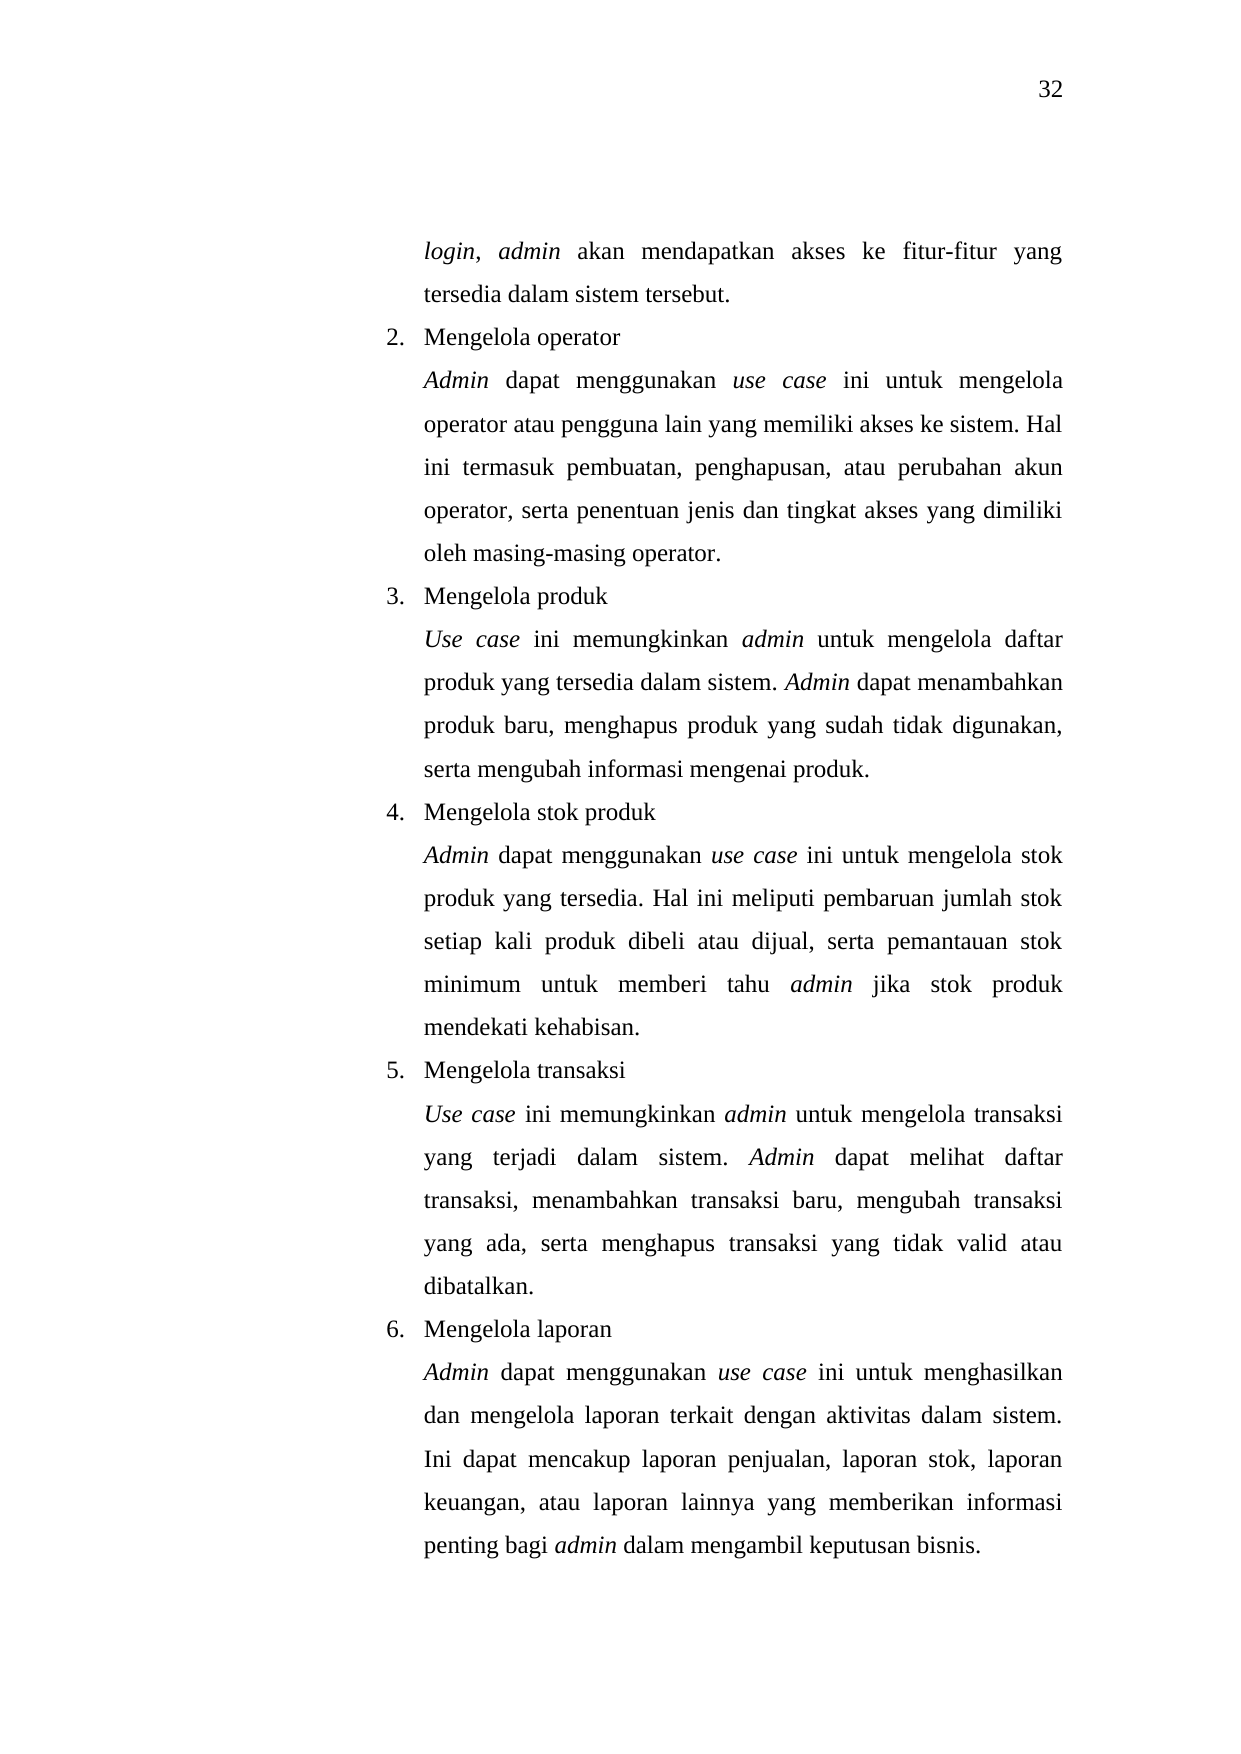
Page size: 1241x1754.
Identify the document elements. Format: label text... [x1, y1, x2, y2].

list Use case ini memungkinkan admin untuk mengelola transaksi yang terjadi dalam sistem. Admin dapat melihat daftar transaksi, menambahkan transaksi baru, mengubah transaksi yang ada, serta menghapus transaksi yang tidak valid atau dibatalkan. [424, 1099, 1063, 1300]
list Mengelola stok produk [386, 797, 1063, 826]
list Use case ini memungkinkan admin untuk mengelola daftar produk yang tersedia dalam sistem. Admin dapat menambahkan produk baru, menghapus produk yang sudah tidak digunakan, serta mengubah informasi mengenai produk. [424, 624, 1063, 782]
list Mengelola operator [386, 322, 1063, 351]
list Admin dapat menggunakan use case ini untuk menghasilkan dan mengelola laporan terkait dengan aktivitas dalam sistem. Ini dapat mencakup laporan penjualan, laporan stok, laporan keuangan, atau laporan lainnya yang memberikan informasi penting bagi admin dalam mengambil keputusan bisnis. [424, 1357, 1063, 1559]
list Admin dapat menggunakan use case ini untuk mengelola stok produk yang tersedia. Hal ini meliputi pembaruan jumlah stok setiap kali produk dibeli atau dijual, serta pemantauan stok minimum untuk memberi tahu admin jika stok produk mendekati kehabisan. [424, 840, 1063, 1041]
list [424, 236, 1063, 308]
list Admin dapat menggunakan use case ini untuk mengelola operator atau pengguna lain yang memiliki akses ke sistem. Hal ini termasuk pembuatan, penghapusan, atau perubahan akun operator, serta penentuan jenis dan tingkat akses yang dimiliki oleh masing-masing operator. [424, 366, 1063, 567]
list Mengelola produk [386, 581, 1063, 610]
list Mengelola laporan [386, 1314, 1063, 1343]
list Mengelola transaksi [386, 1056, 1063, 1084]
